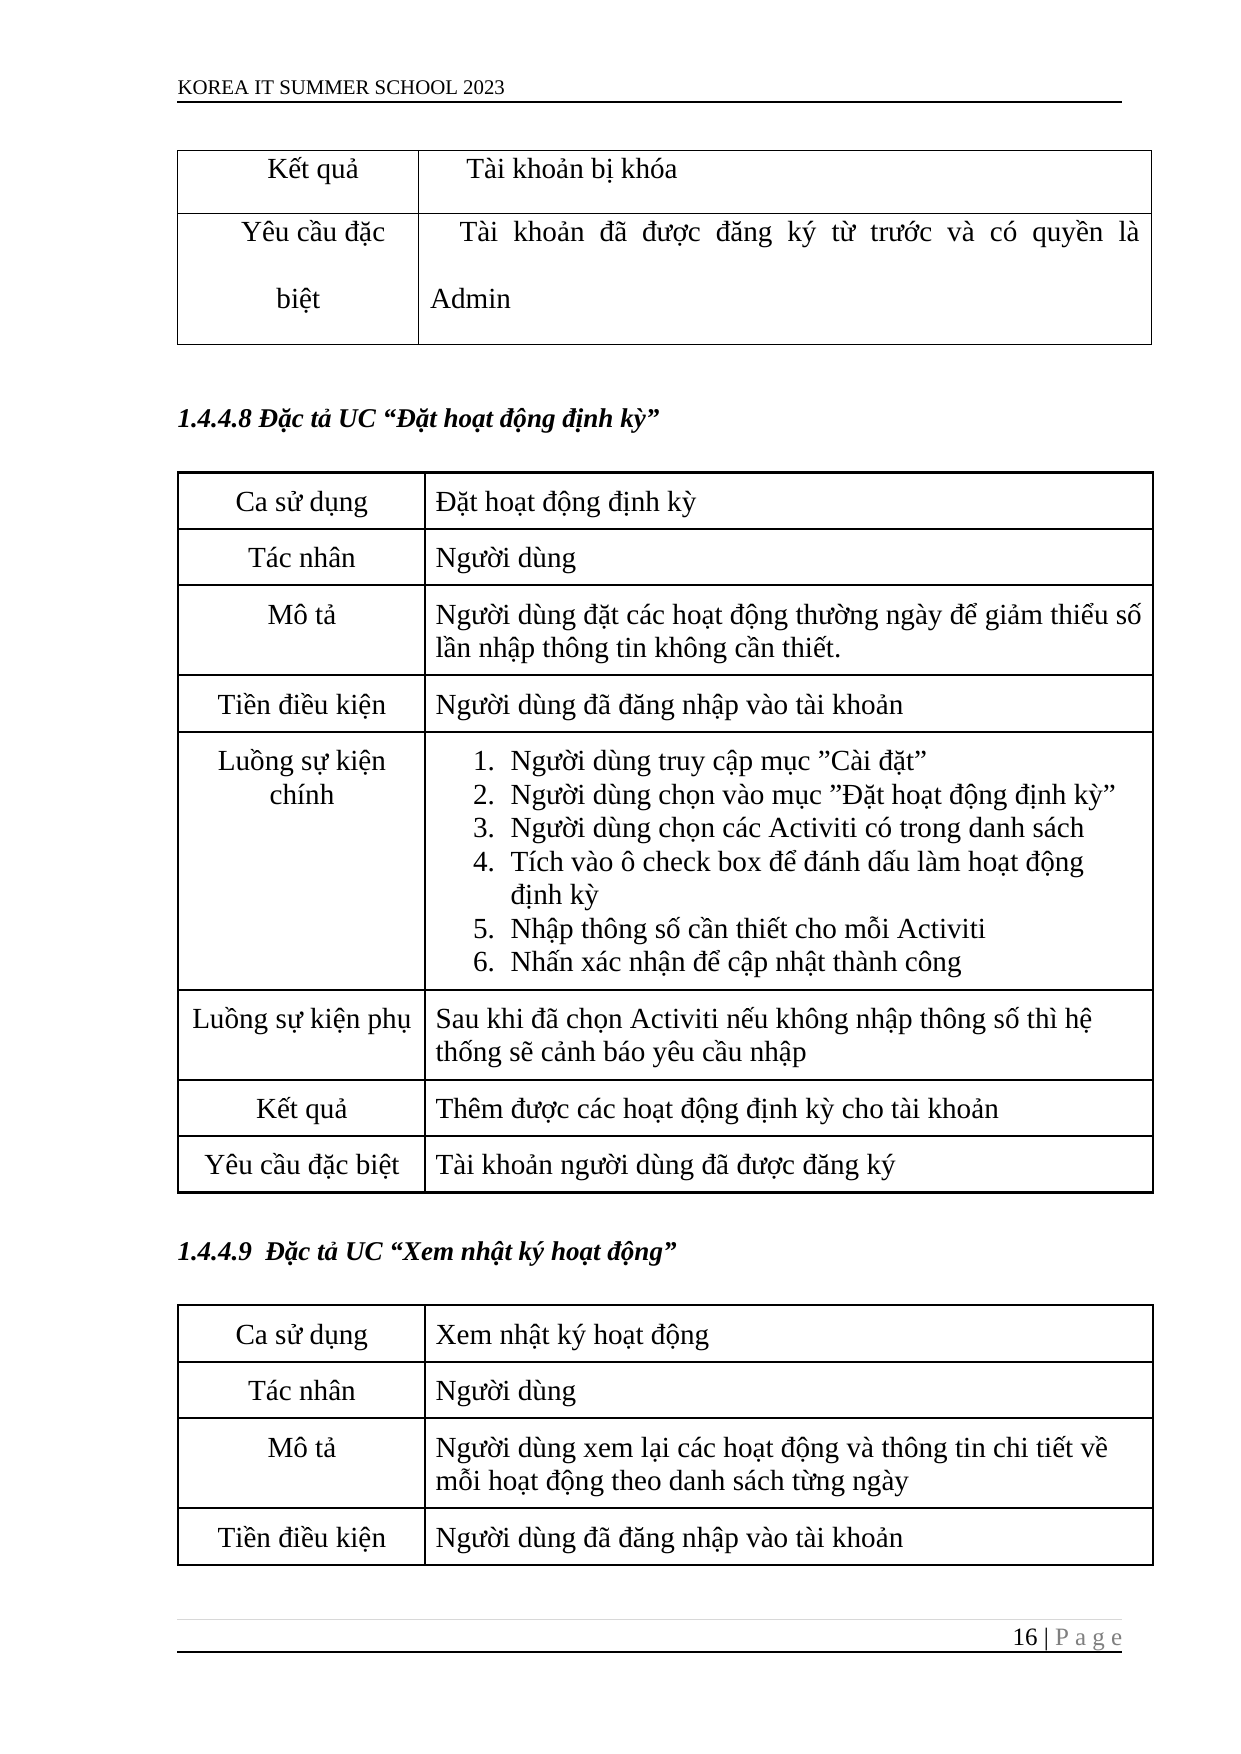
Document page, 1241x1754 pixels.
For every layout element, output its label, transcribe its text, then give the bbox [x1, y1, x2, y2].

table_cell Luồng sự kiện chính [179, 733, 424, 988]
table_header Đặt hoạt động định kỳ [426, 474, 1152, 528]
table_cell Tác nhân [179, 530, 424, 584]
table_cell Mô tả [179, 1419, 424, 1507]
table_cell Người dùng đã đăng nhập vào tài khoản [426, 1509, 1152, 1564]
table_header Ca sử dụng [179, 1306, 424, 1361]
table_cell Tài khoản bị khóa [419, 151, 1151, 213]
table_cell Tài khoản người dùng đã được đăng ký [426, 1137, 1152, 1191]
table_cell Người dùng truy cập mục ”Cài đặt” Người dùng chọn vào mục ”Đặt hoạt động định kỳ” Người dùng chọn các Activiti có trong danh sách Tích vào ô check box để đánh dấu làm hoạt động định kỳ Nhập thông số cần thiết cho mỗi Activiti Nhấn xác nhận để cập nhật thành công [426, 733, 1152, 988]
table_cell Kết quả [178, 151, 418, 213]
table_cell Người dùng đặt các hoạt động thường ngày để giảm thiểu số lần nhập thông tin không cần thiết. [426, 586, 1152, 674]
text 1.4.4.9 Đặc tả UC “Xem nhật ký hoạt động” [177, 1235, 1122, 1267]
table_cell Tác nhân [179, 1363, 424, 1417]
table_cell Người dùng đã đăng nhập vào tài khoản [426, 676, 1152, 731]
table_cell Thêm được các hoạt động định kỳ cho tài khoản [426, 1081, 1152, 1135]
text 1.4.4.8 Đặc tả UC “Đặt hoạt động định kỳ” [177, 403, 1122, 434]
table_cell Yêu cầu đặc biệt [179, 1137, 424, 1191]
table_cell Mô tả [179, 586, 424, 674]
table_header Ca sử dụng [179, 474, 424, 528]
table_cell Tiền điều kiện [179, 1509, 424, 1564]
table_cell Yêu cầu đặc biệt [178, 214, 418, 343]
table_cell Người dùng [426, 530, 1152, 584]
table_cell Người dùng xem lại các hoạt động và thông tin chi tiết về mỗi hoạt động theo danh sách từng ngày [426, 1419, 1152, 1507]
table_cell Người dùng [426, 1363, 1152, 1417]
table_cell Tài khoản đã được đăng ký từ trước và có quyền là Admin [419, 214, 1151, 343]
table_cell Tiền điều kiện [179, 676, 424, 731]
table_cell Luồng sự kiện phụ [179, 991, 424, 1078]
table_header Xem nhật ký hoạt động [426, 1306, 1152, 1361]
table_cell Kết quả [179, 1081, 424, 1135]
table_cell Sau khi đã chọn Activiti nếu không nhập thông số thì hệ thống sẽ cảnh báo yêu cầu nhập [426, 991, 1152, 1078]
